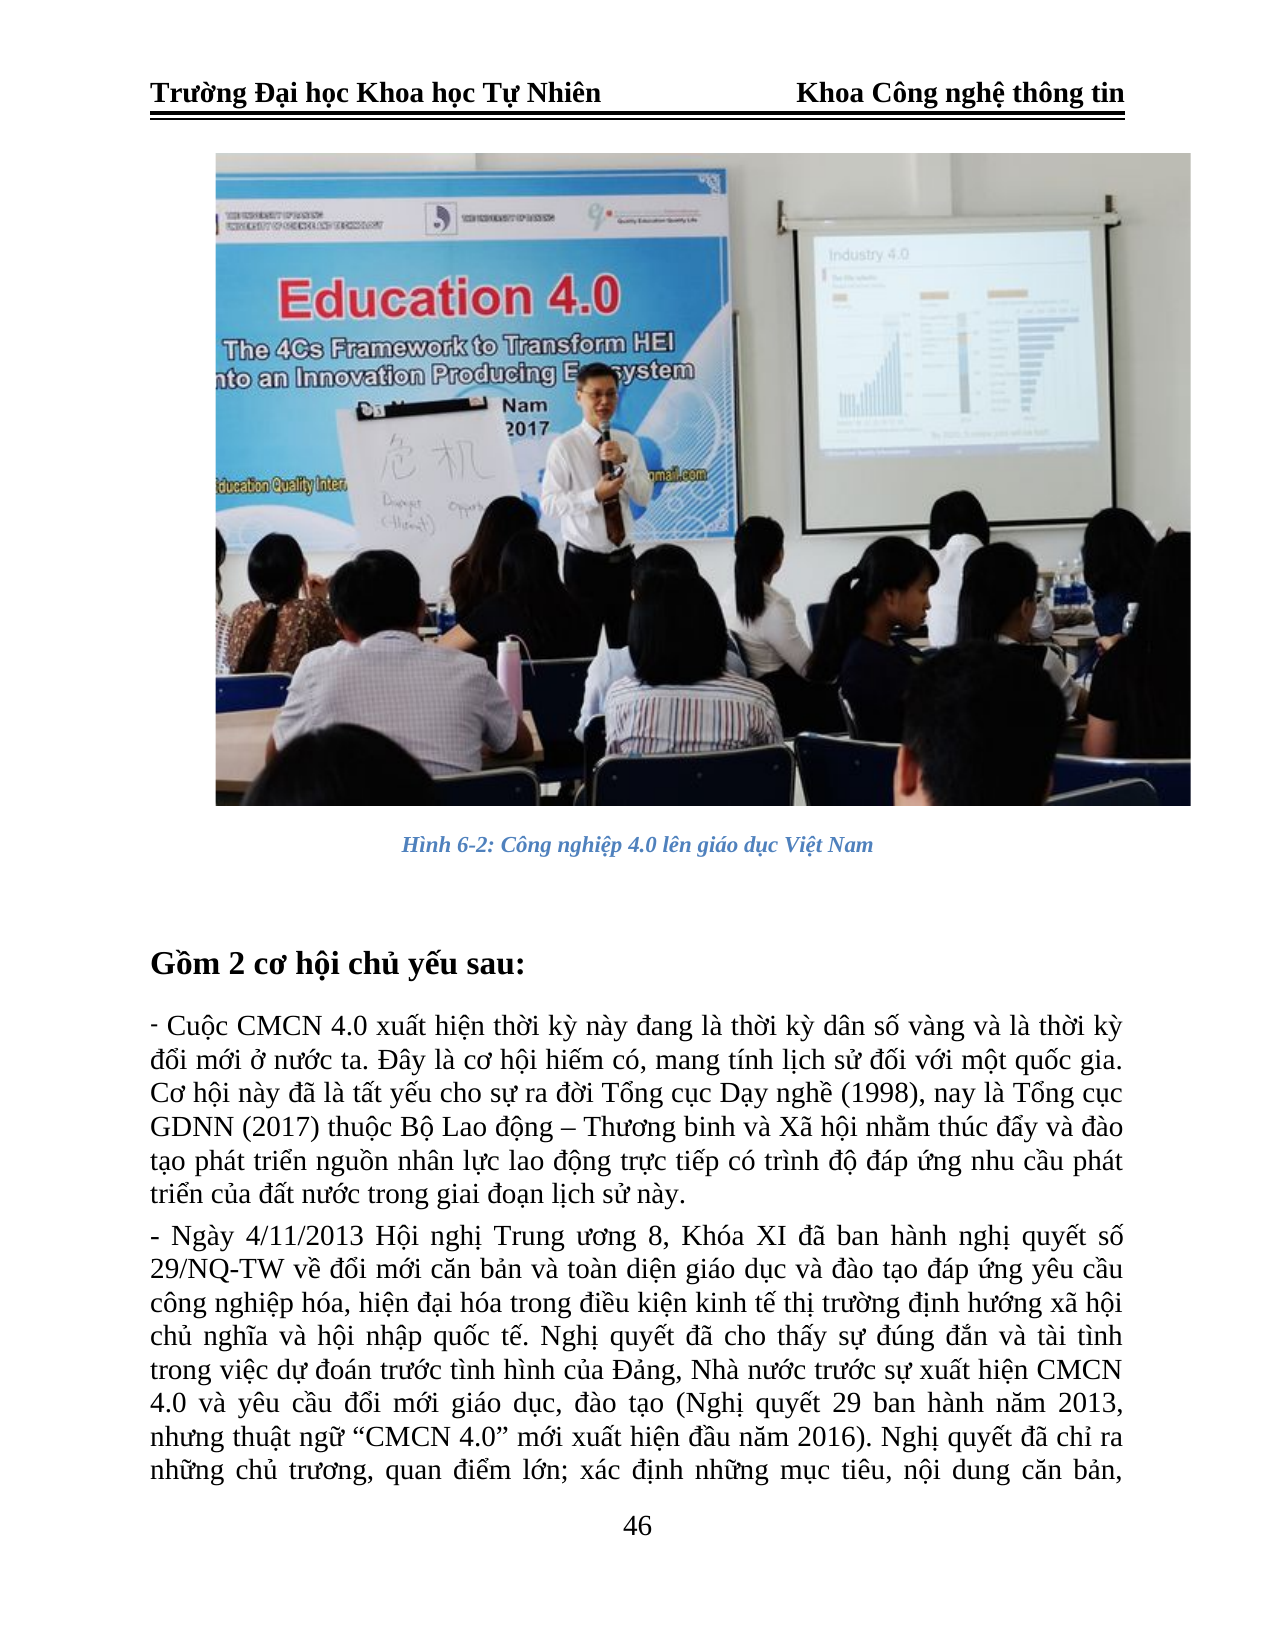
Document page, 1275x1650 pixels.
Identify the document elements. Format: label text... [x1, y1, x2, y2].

text Gồm 2 cơ hội chủ yếu sau: [150, 944, 1125, 982]
picture [215, 153, 1191, 806]
text Hình 6-2: Công nghiệp 4.0 lên giáo dục Việt Nam [150, 832, 1125, 858]
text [150, 1218, 1125, 1486]
text - Cuộc CMCN 4.0 xuất hiện thời kỳ này đang là thời kỳ dân số vàng và là thời kỳ đổi mới ở nước ta. Đây là cơ hội hiếm có, mang tính lịch sử đối với một quốc gia. Cơ hội này đã là tất yếu cho sự ra đời Tổng cục Dạy nghề (1998), nay là Tổng cục GDNN (2017) thuộc Bộ Lao động – Thương binh và Xã hội nhằm thúc đẩy và đào tạo phát triển nguồn nhân lực lao động trực tiếp có trình độ đáp ứng nhu cầu phát triển của đất nước trong giai đoạn lịch sử này. [150, 1008, 1125, 1210]
